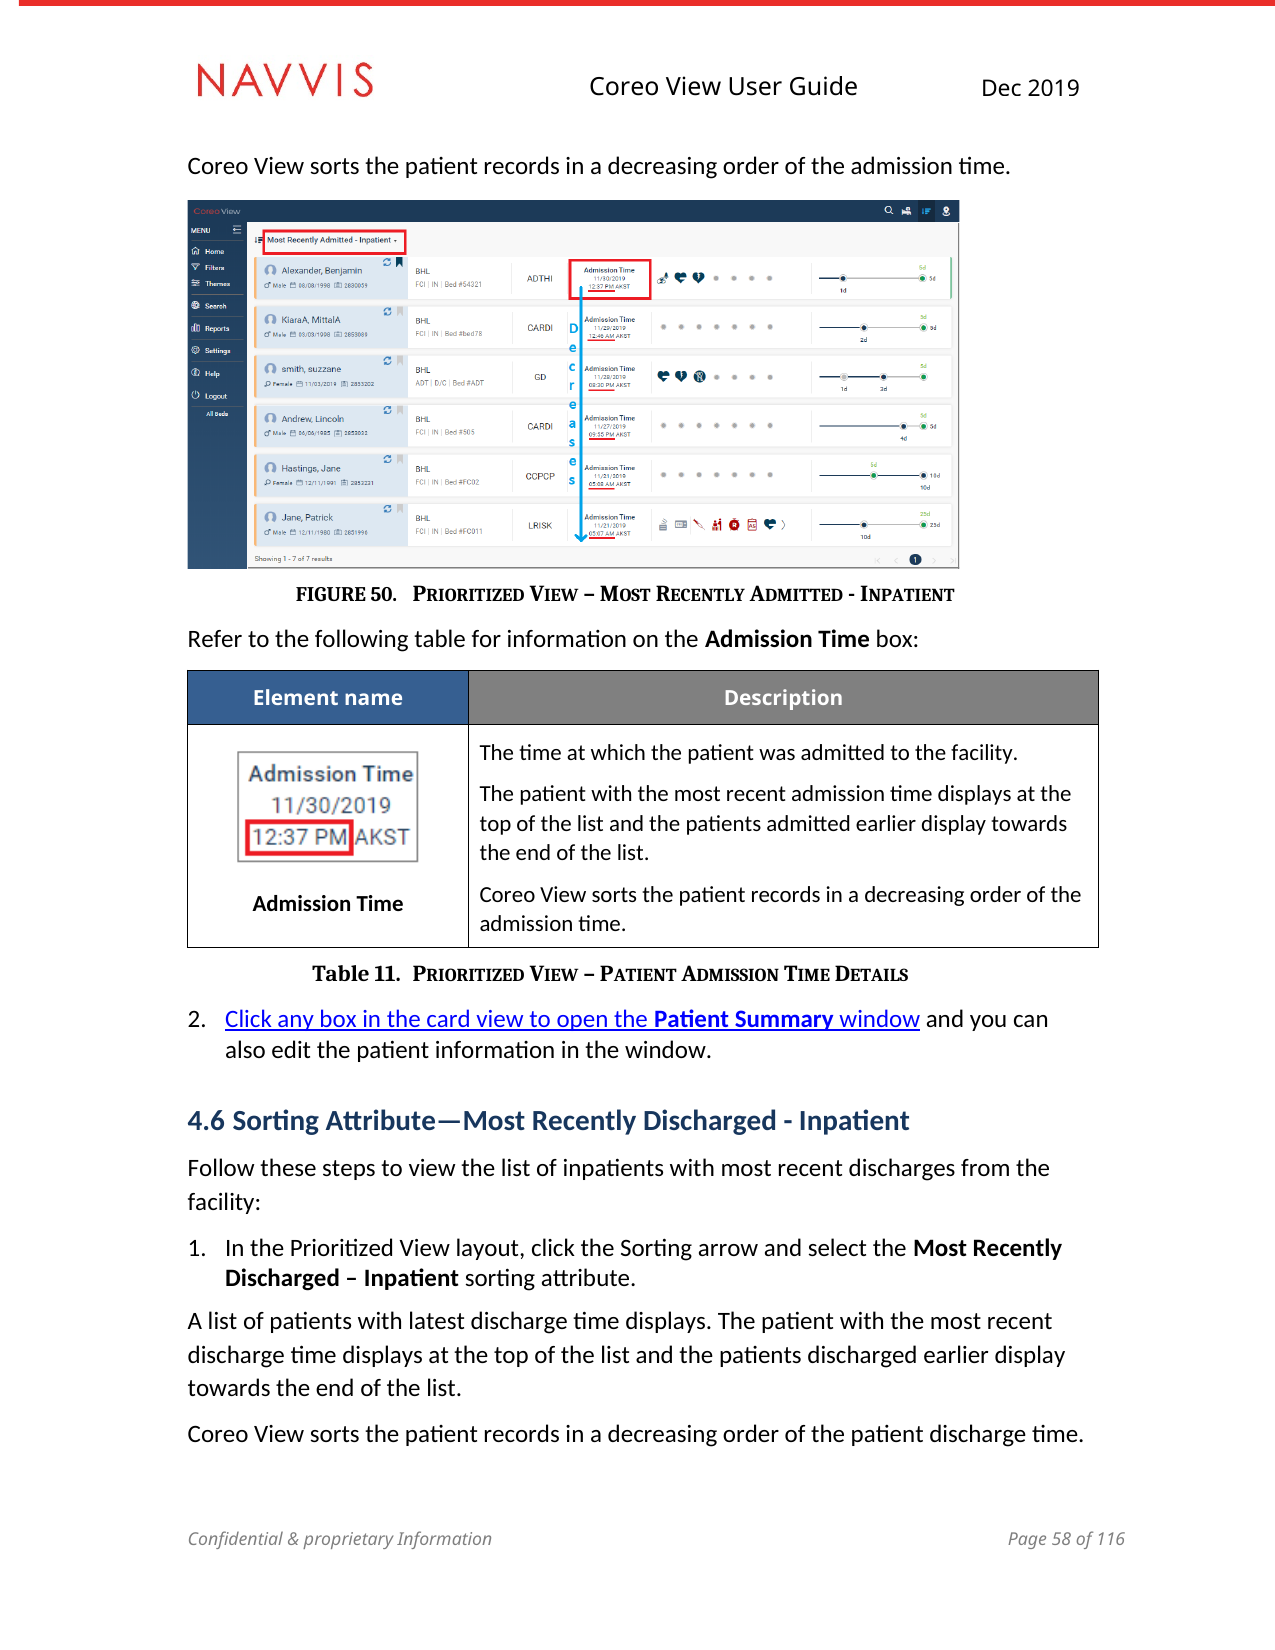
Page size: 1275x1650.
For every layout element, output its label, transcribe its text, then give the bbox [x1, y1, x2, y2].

table_cell The time at which the patient was admitted to the facility. The patient with the most recent admission time displays at the top of the list and the patients admitted earlier display towards the end of the list. Coreo View sorts the patient records in a decreasing order of the admission time. [469, 725, 1098, 947]
picture [187, 55, 383, 104]
table_header Description [469, 671, 1098, 724]
text Prioritized View – Most Recently Admitted - Inpatient [296, 581, 1087, 607]
subtitle Sorting Attribute—Most Recently Discharged - Inpatient [187, 1102, 1087, 1137]
table_cell Admission Time [188, 725, 468, 947]
text Prioritized View – Patient Admission Time Details [312, 961, 1087, 987]
text Coreo View sorts the patient records in a decreasing order of the patient discharge time. [187, 1418, 1087, 1449]
list In the Prioritized View layout, click the Sorting arrow and select the Most Recently Discharged – Inpatient sorting attribute. [187, 1232, 1087, 1293]
text Coreo View sorts the patient records in a decreasing order of the admission time. [187, 150, 1087, 181]
list Click any box in the card view to open the Patient Summary window and you can also edit the patient information in the window. [187, 1003, 1087, 1064]
text Follow these steps to view the list of inpatients with most recent discharges from the facility: [187, 1152, 1087, 1216]
text Refer to the following table for information on the Admission Time box: [187, 623, 1087, 654]
picture [236, 750, 419, 864]
picture [187, 200, 960, 569]
text A list of patients with latest discharge time displays. The patient with the most recent discharge time displays at the top of the list and the patients discharged earlier display towards the end of the list. [187, 1305, 1087, 1403]
table_header Element name [188, 671, 468, 724]
